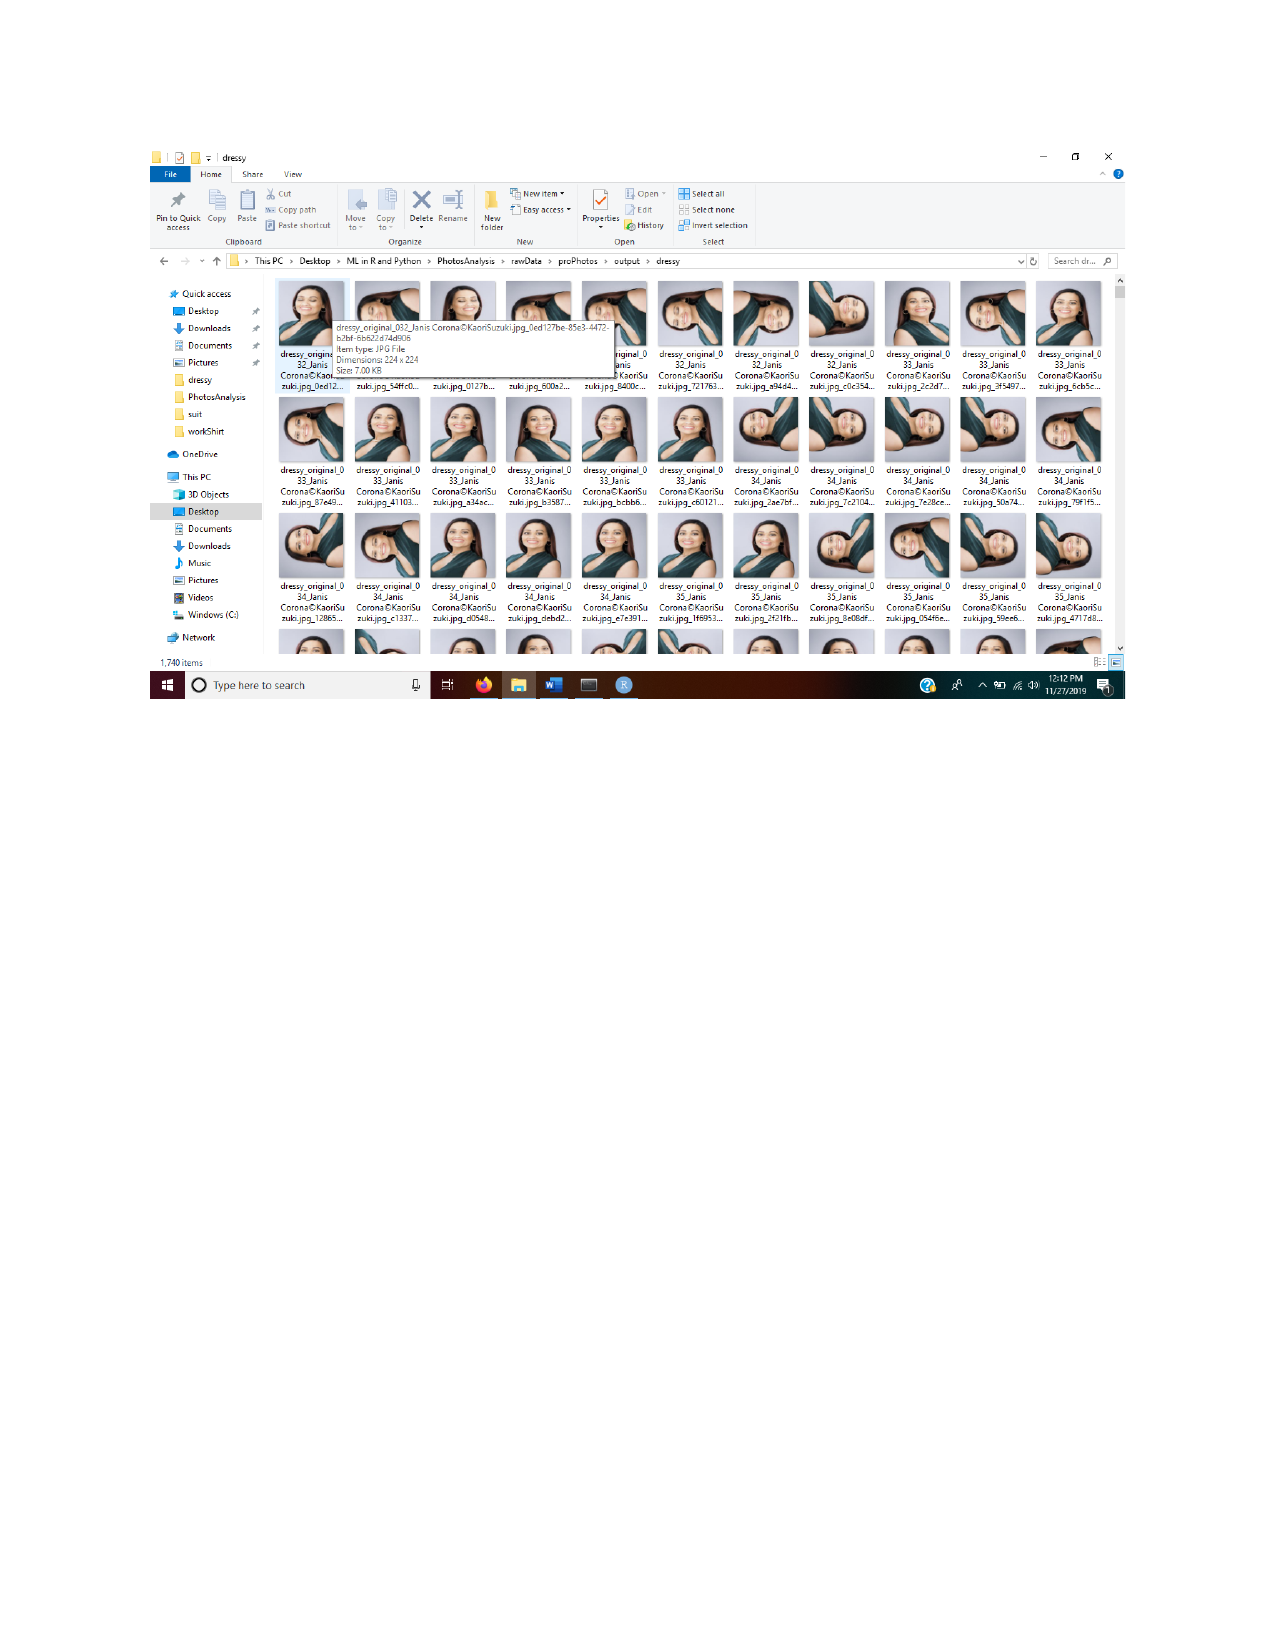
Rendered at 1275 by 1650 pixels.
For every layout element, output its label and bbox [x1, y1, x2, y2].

picture [150, 150, 1125, 699]
